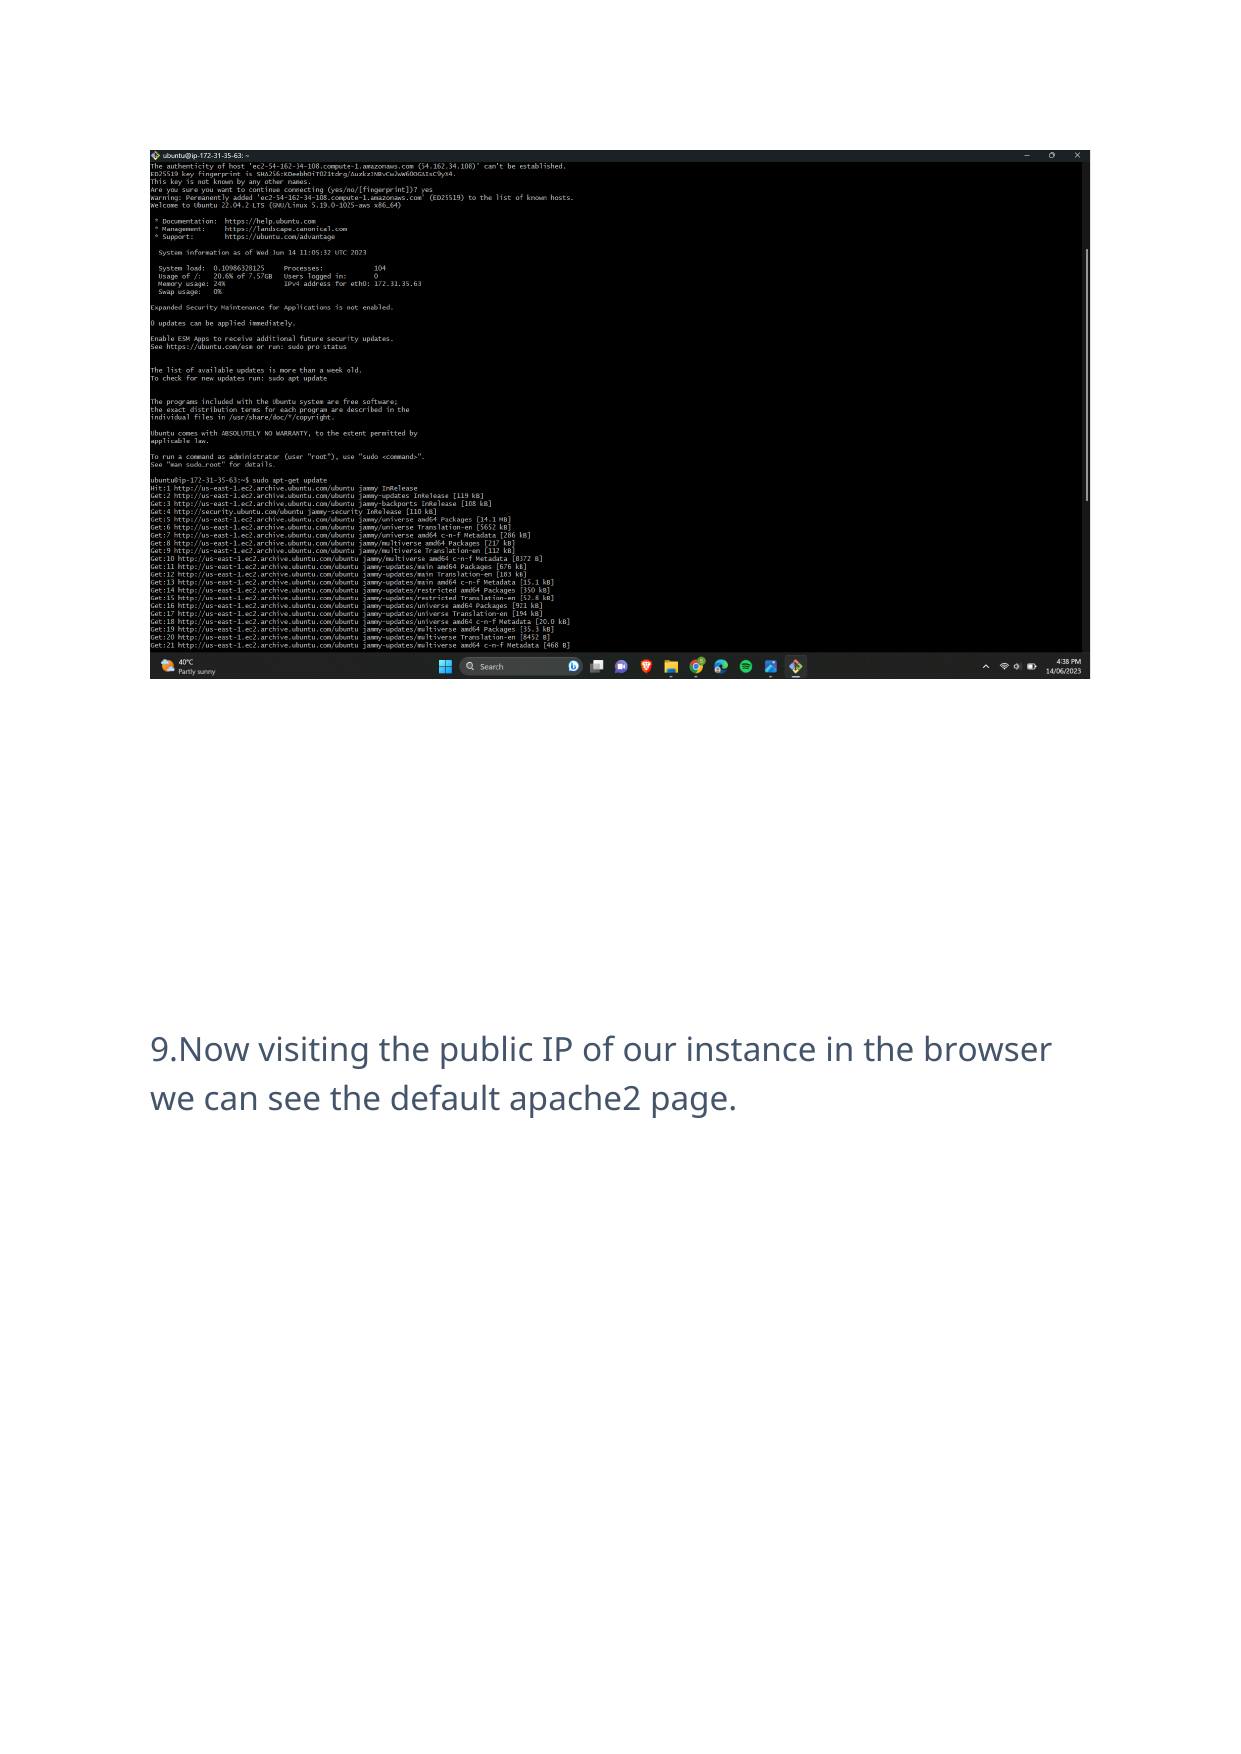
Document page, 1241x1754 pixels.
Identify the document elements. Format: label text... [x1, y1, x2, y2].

text 9.Now visiting the public IP of our instance in the browser we can see the default apache2 page. [150, 1026, 1090, 1120]
picture [150, 150, 1091, 679]
